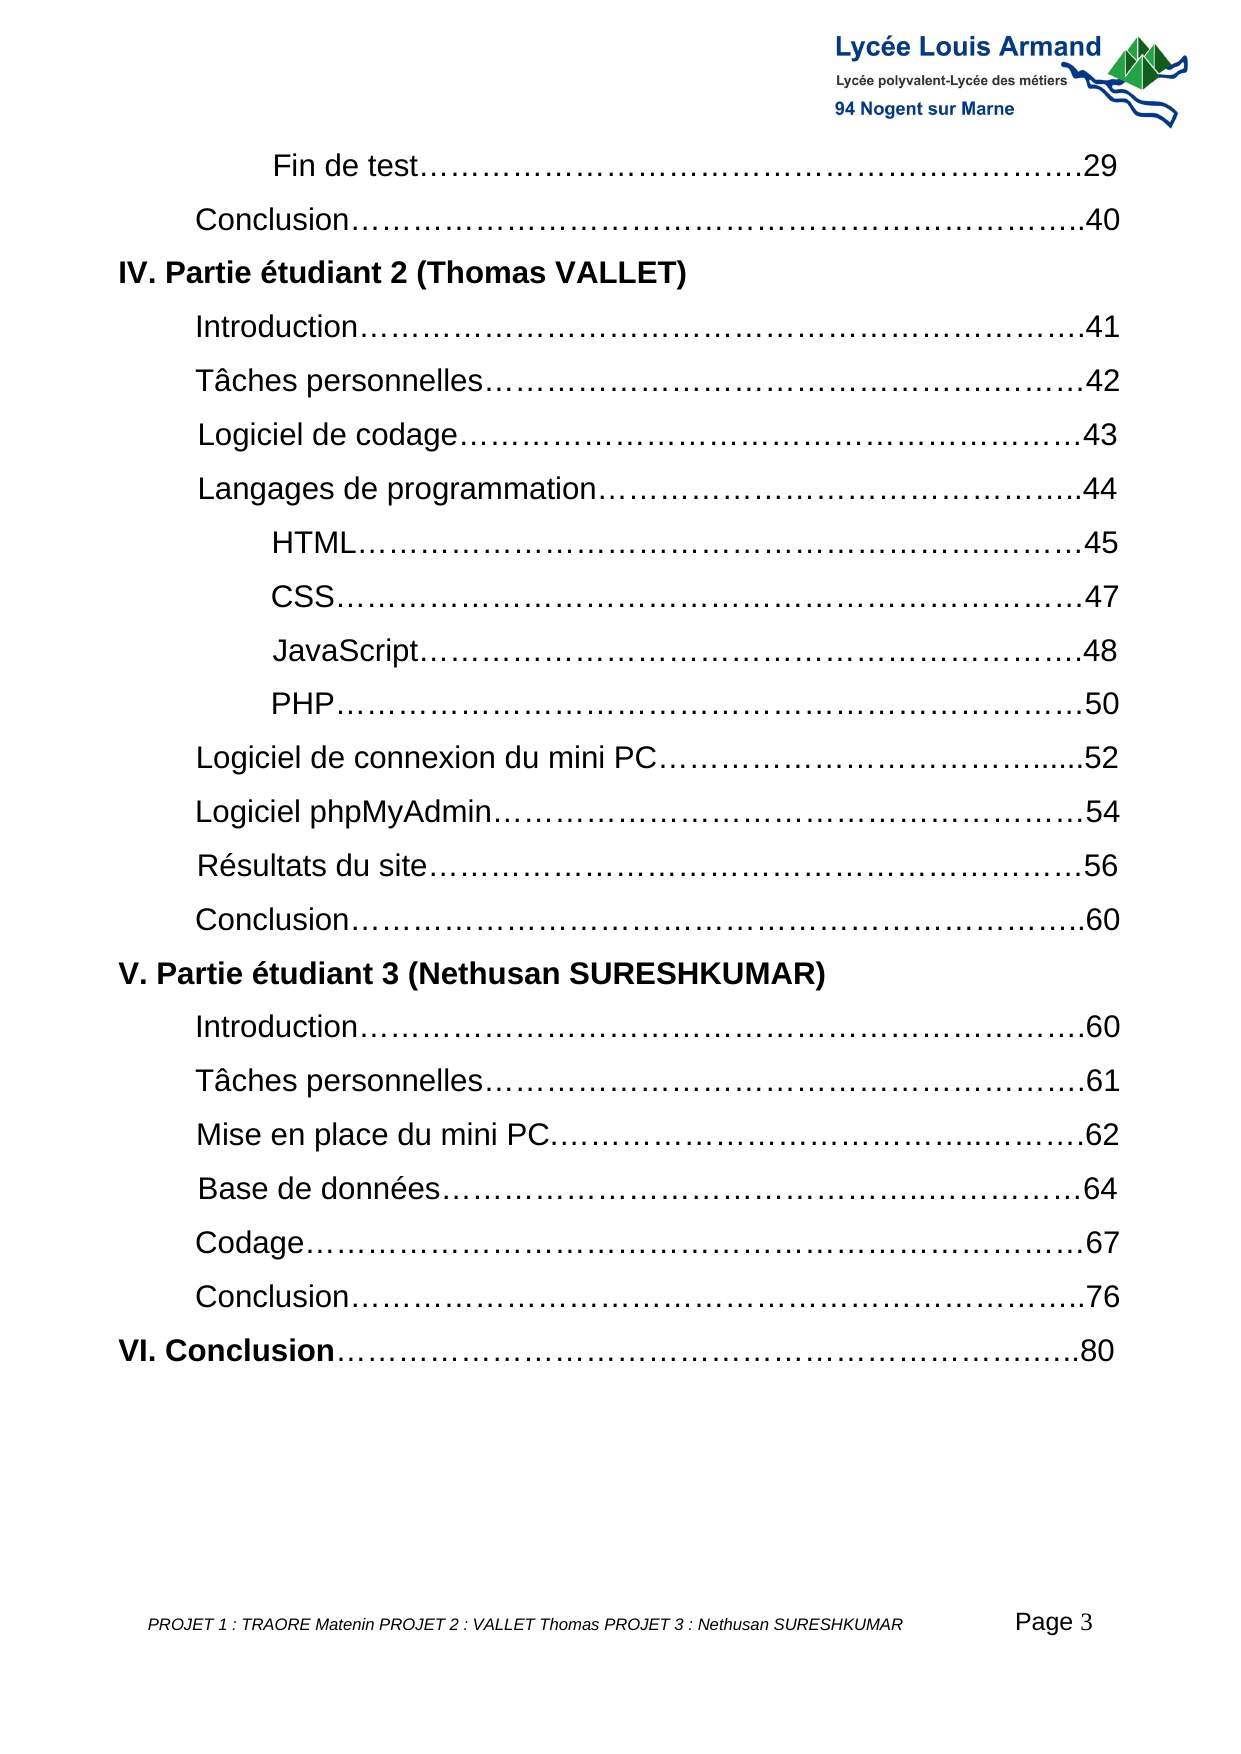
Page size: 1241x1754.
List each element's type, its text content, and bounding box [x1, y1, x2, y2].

text Introduction…………………………………………………………….60 [118, 1008, 1122, 1044]
text Logiciel phpMyAdmin…………………………………………………54 [118, 793, 1122, 829]
text VI. Conclusion………………………………………………………….…..80 [118, 1332, 1122, 1368]
text Base de données………………………………………..……………64 [118, 1170, 1122, 1206]
text CSS………………………………………………………………47 [118, 578, 1122, 614]
text Tâches personnelles………………………………………….………42 [118, 362, 1122, 398]
text Conclusion……………………………………………………………..60 [118, 901, 1122, 937]
text Langages de programmation………………………………………..44 [118, 470, 1122, 506]
text Introduction…………………………………………………………….41 [118, 308, 1122, 344]
text HTML…………………………………………………….………45 [118, 524, 1122, 560]
picture [821, 26, 1204, 138]
text Codage…………………………………………………………………67 [118, 1224, 1122, 1260]
text Tâches personnelles………………………………………………….61 [118, 1062, 1122, 1098]
text Conclusion……………………………………………………………..76 [118, 1278, 1122, 1314]
text PHP………………………………………………………………50 [118, 685, 1122, 721]
text JavaScript……………………………………………………….48 [118, 632, 1122, 667]
text IV. Partie étudiant 2 (Thomas VALLET) [118, 254, 1122, 291]
text Mise en place du mini PC.…………………………………..……….62 [118, 1116, 1122, 1152]
text Logiciel de connexion du mini PC………………………………......52 [118, 739, 1122, 775]
text V. Partie étudiant 3 (Nethusan SURESHKUMAR) [118, 955, 1122, 991]
text Résultats du site………………………………………………………56 [118, 847, 1122, 883]
text Fin de test……………………………………………………….29 [118, 147, 1122, 183]
text Logiciel de codage……………………………………………………43 [118, 416, 1122, 452]
text Conclusion……………………………………………………………..40 [118, 201, 1122, 237]
